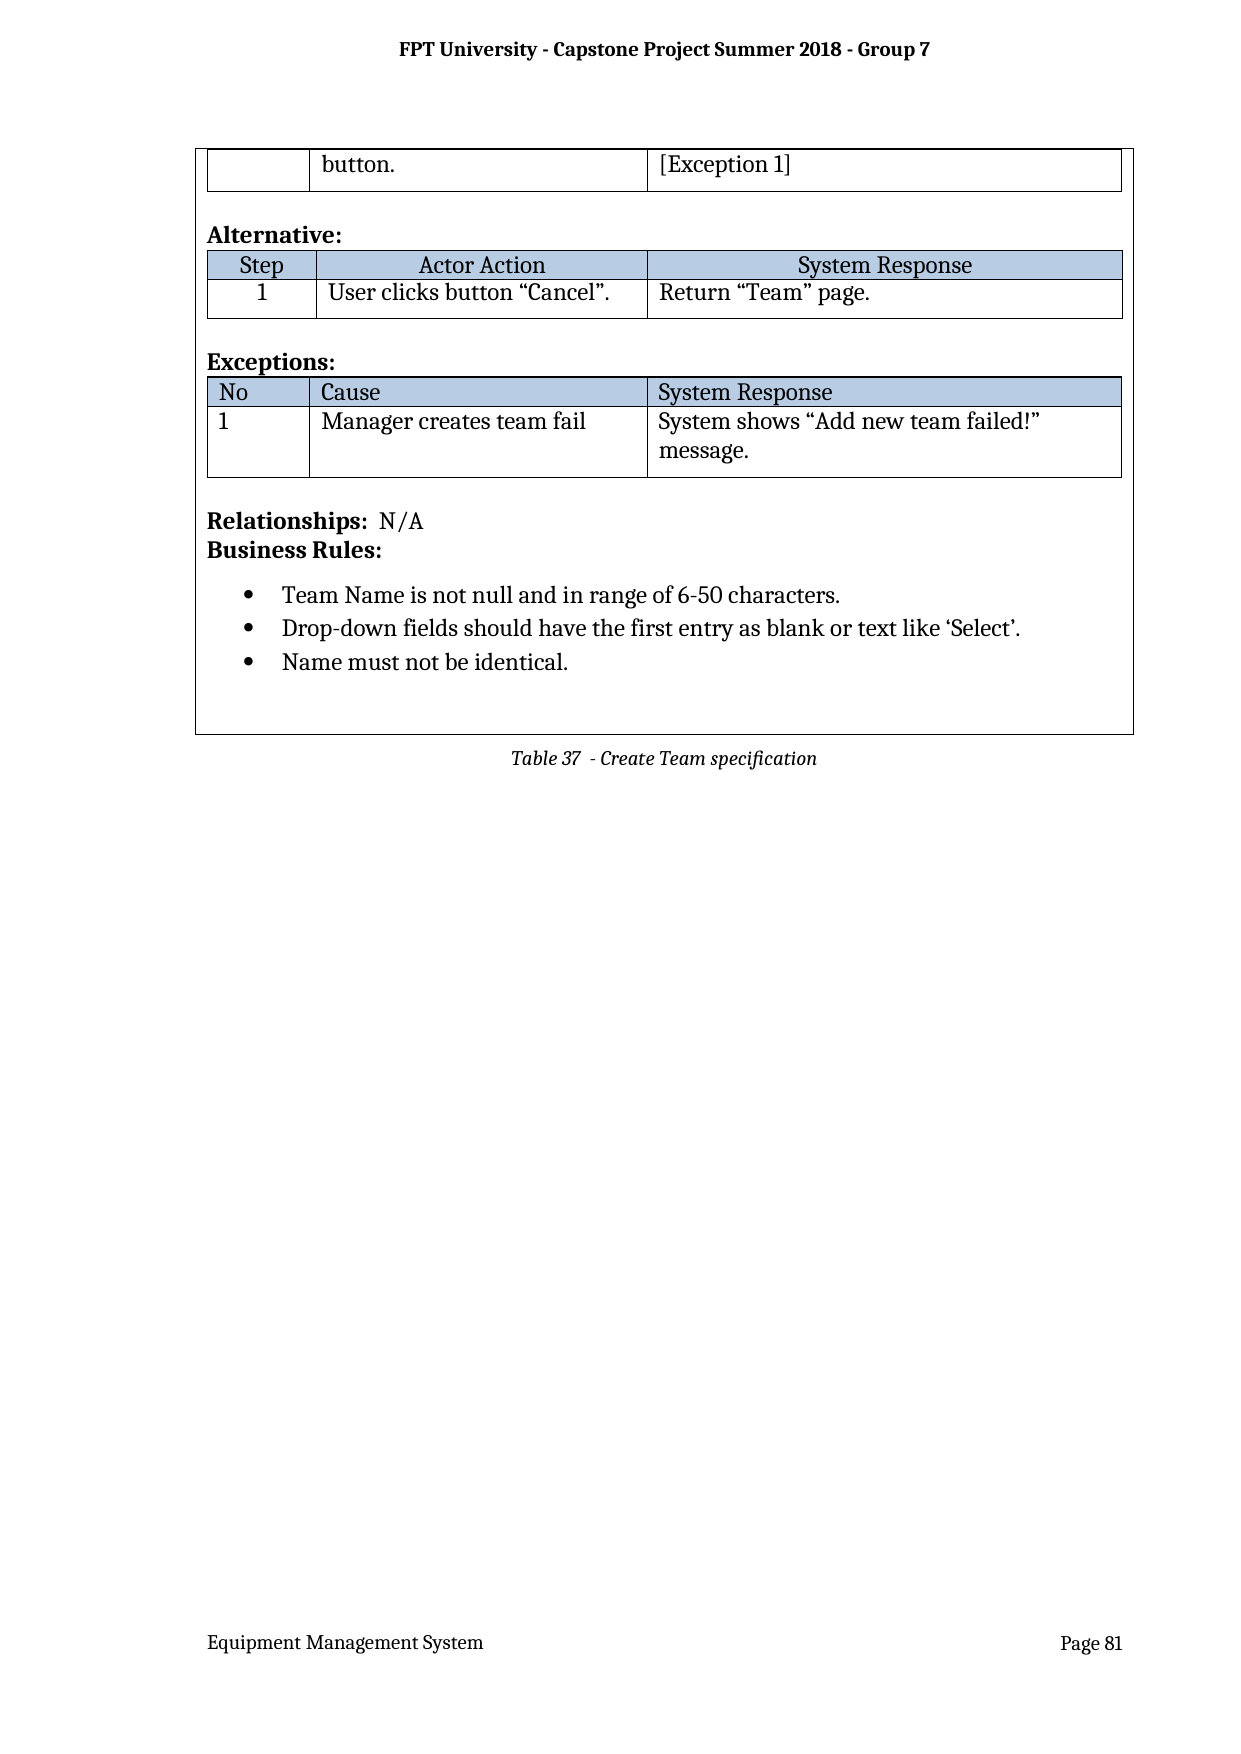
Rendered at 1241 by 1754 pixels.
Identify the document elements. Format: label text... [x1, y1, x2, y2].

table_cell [196, 149, 1133, 733]
text Table 37 - Create Team specification [207, 747, 1122, 771]
